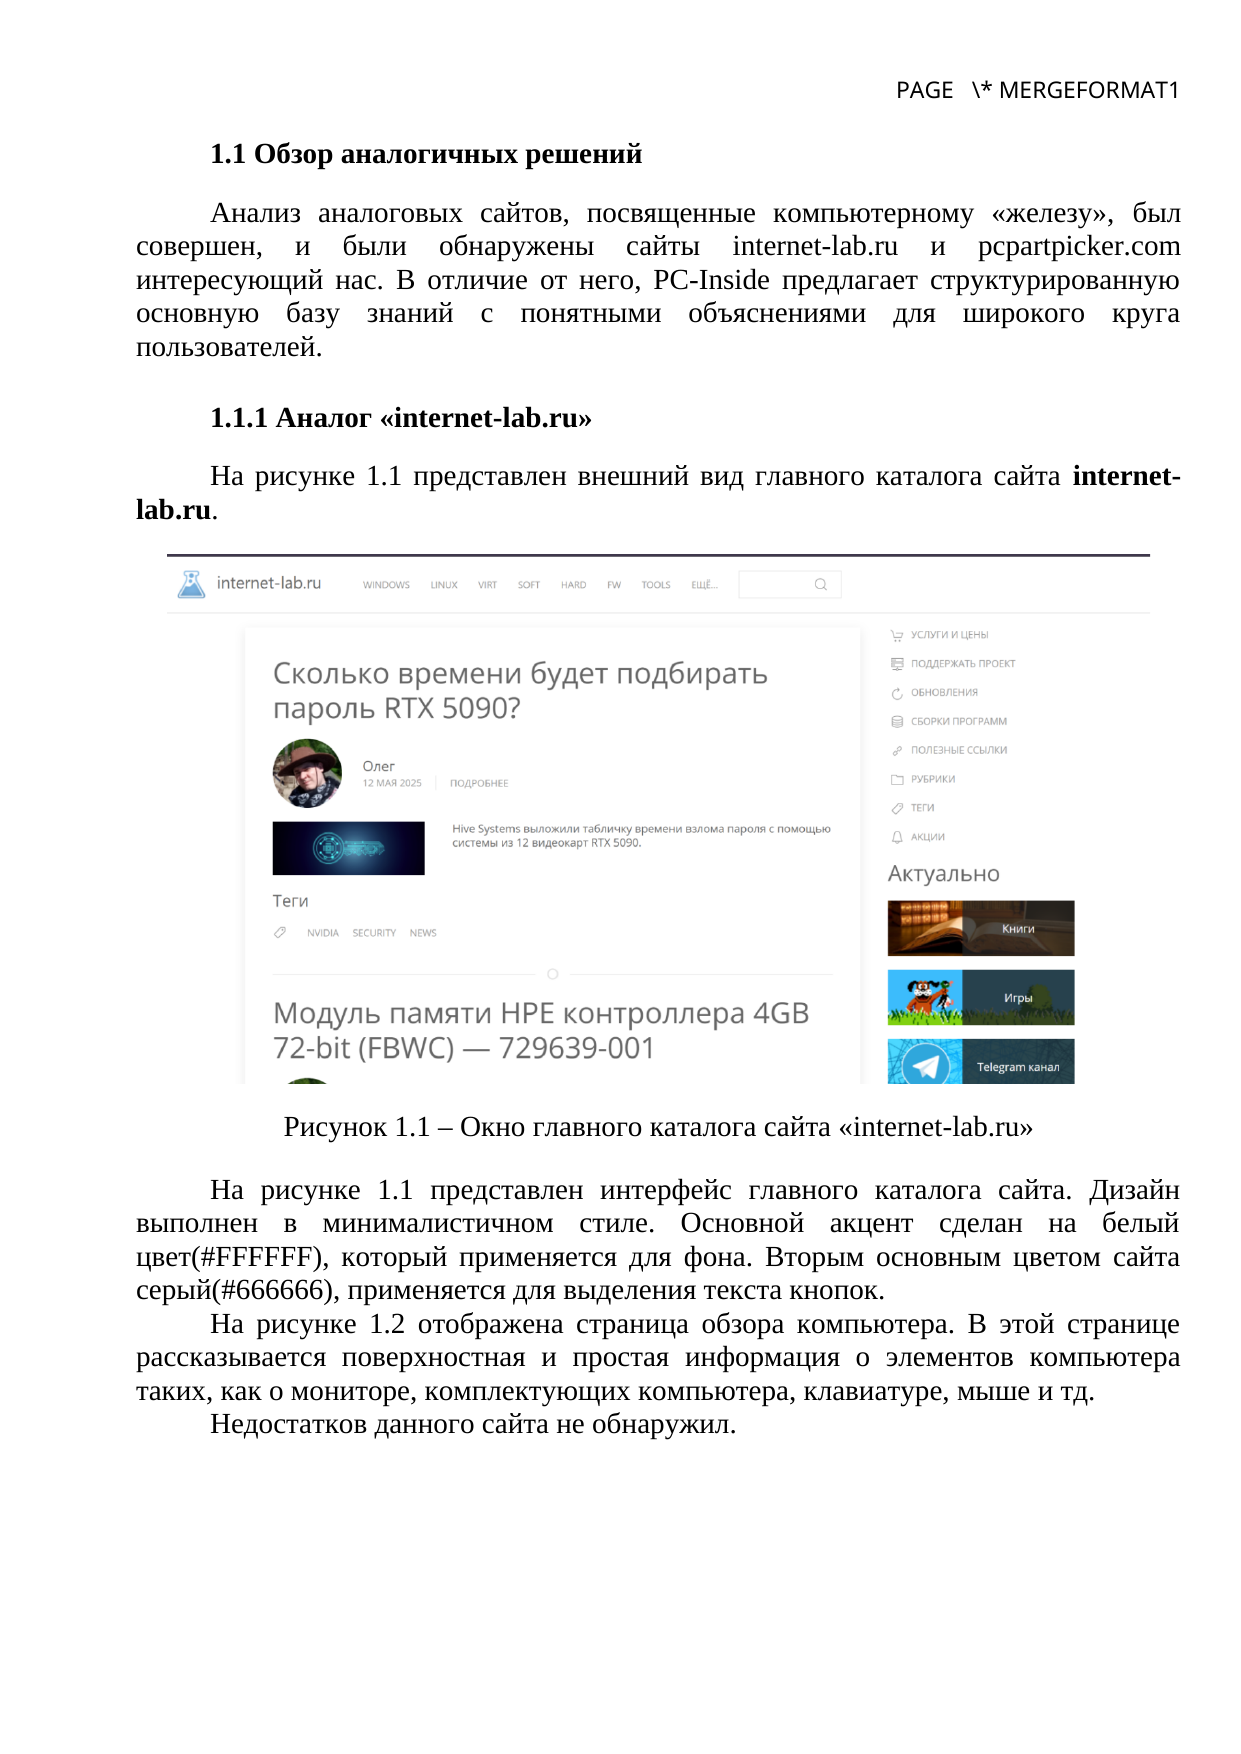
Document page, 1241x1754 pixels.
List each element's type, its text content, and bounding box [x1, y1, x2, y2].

picture [167, 554, 1150, 1084]
text Рисунок 1.1 – Окно главного каталога сайта «internet-lab.ru» [136, 1109, 1181, 1143]
text На рисунке 1.1 представлен внешний вид главного каталога сайта internet-lab.ru. [136, 458, 1181, 526]
text Недостатков данного сайта не обнаружил. [136, 1407, 1181, 1440]
text Анализ аналоговых сайтов, посвященные компьютерному «железу», был совершен, и были обнаружены сайты internet-lab.ru и pcpartpicker.com интересующий нас. В отличие от него, PC-Inside предлагает структурированную основную базу знаний с понятными объяснениями для широкого круга пользователей. [136, 195, 1181, 362]
text На рисунке 1.1 представлен интерфейс главного каталога сайта. Дизайн выполнен в минималистичном стиле. Основной акцент сделан на белый цвет(#FFFFFF), который применяется для фона. Вторым основным цветом сайта серый(#666666), применяется для выделения текста кнопок. [136, 1172, 1181, 1306]
text 1.1.1 Аналог «internet-lab.ru» [136, 400, 1181, 433]
text 1.1 Обзор аналогичных решений [136, 136, 1181, 170]
text На рисунке 1.2 отображена страница обзора компьютера. В этой странице рассказывается поверхностная и простая информация о элементов компьютера таких, как о мониторе, комплектующих компьютера, клавиатуре, мыше и тд. [136, 1306, 1181, 1407]
